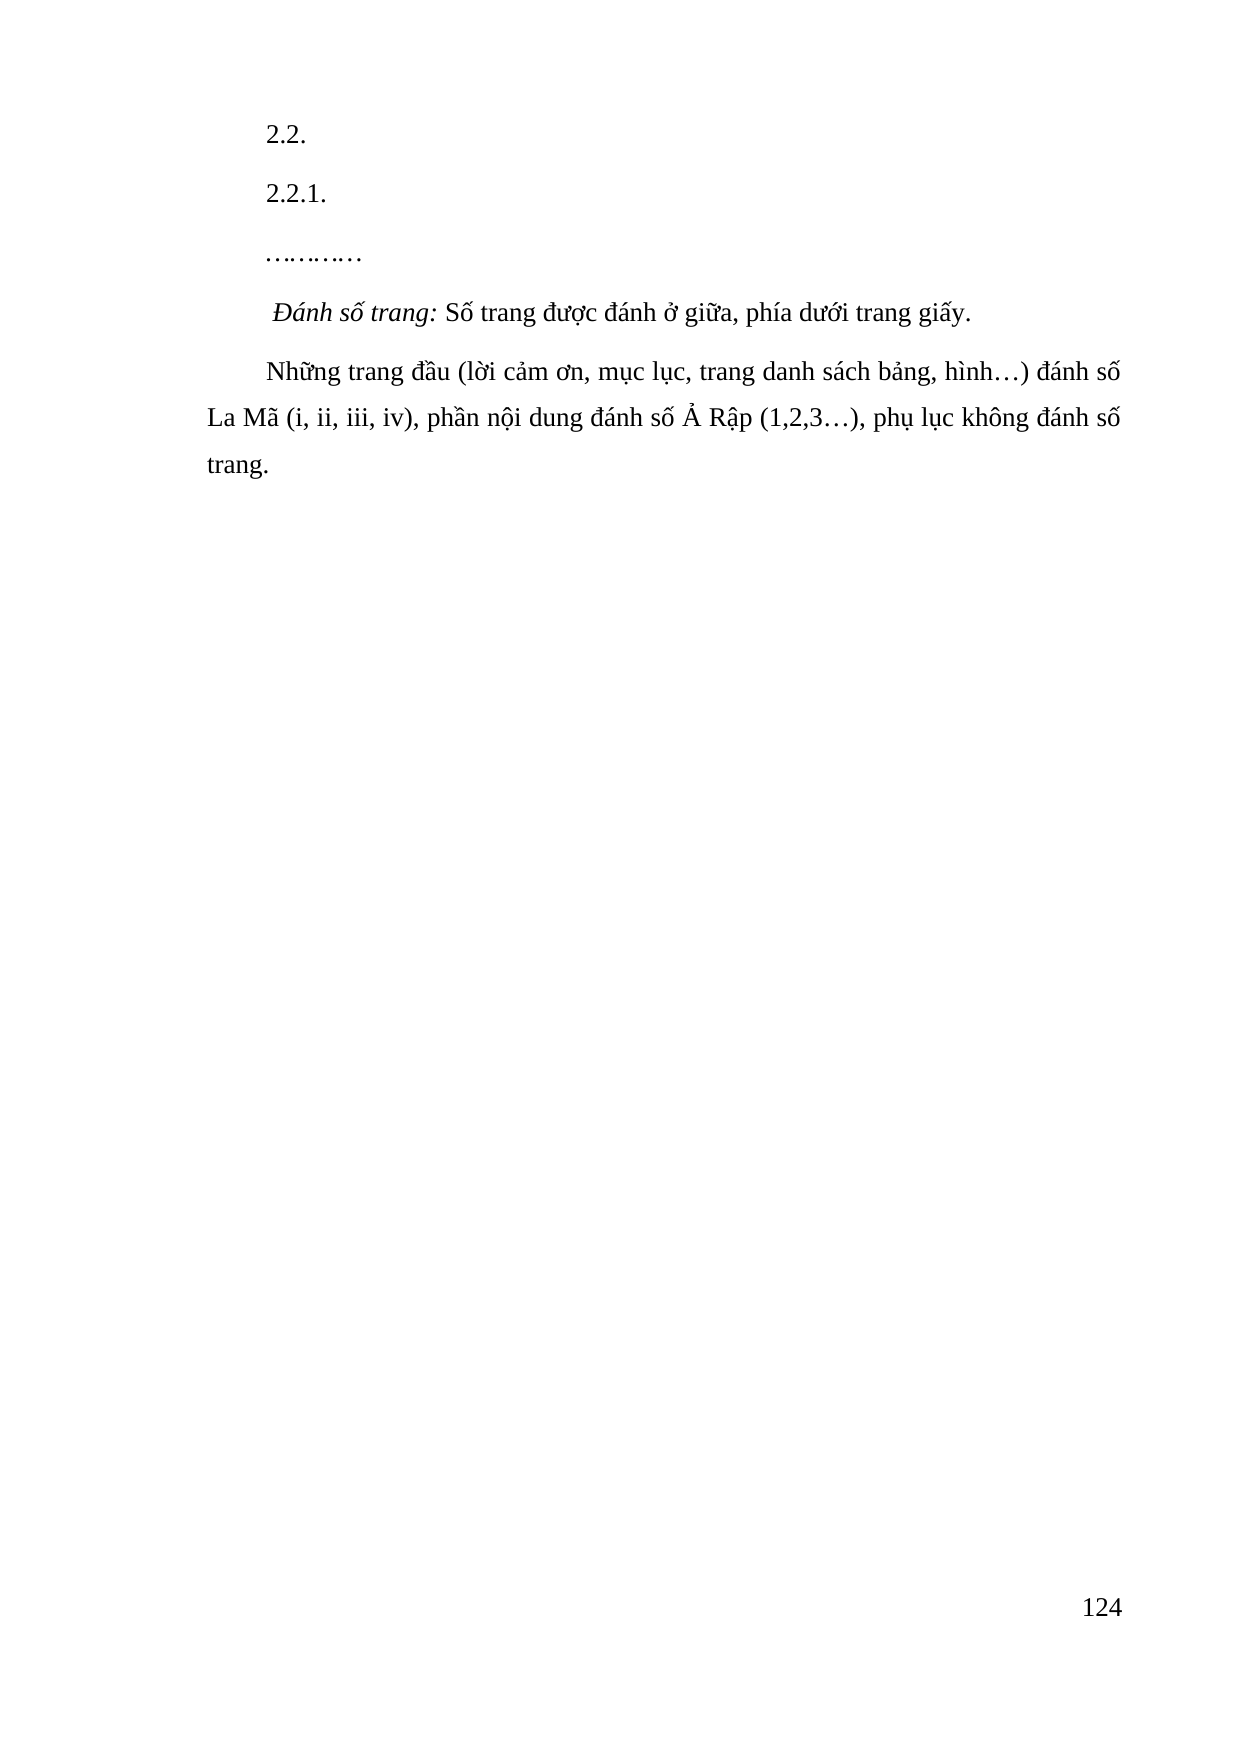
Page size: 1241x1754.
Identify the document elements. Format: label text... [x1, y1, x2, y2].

text 2.2.1. [207, 177, 1122, 208]
text 2.2. [207, 118, 1122, 149]
text Đánh số trang: Số trang được đánh ở giữa, phía dưới trang giấy. [207, 296, 1122, 327]
text ………… [207, 236, 1122, 268]
text Những trang đầu (lời cảm ơn, mục lục, trang danh sách bảng, hình…) đánh số La Mã (i, ii, iii, iv), phần nội dung đánh số Ả Rập (1,2,3…), phụ lục không đánh số trang. [207, 355, 1122, 479]
